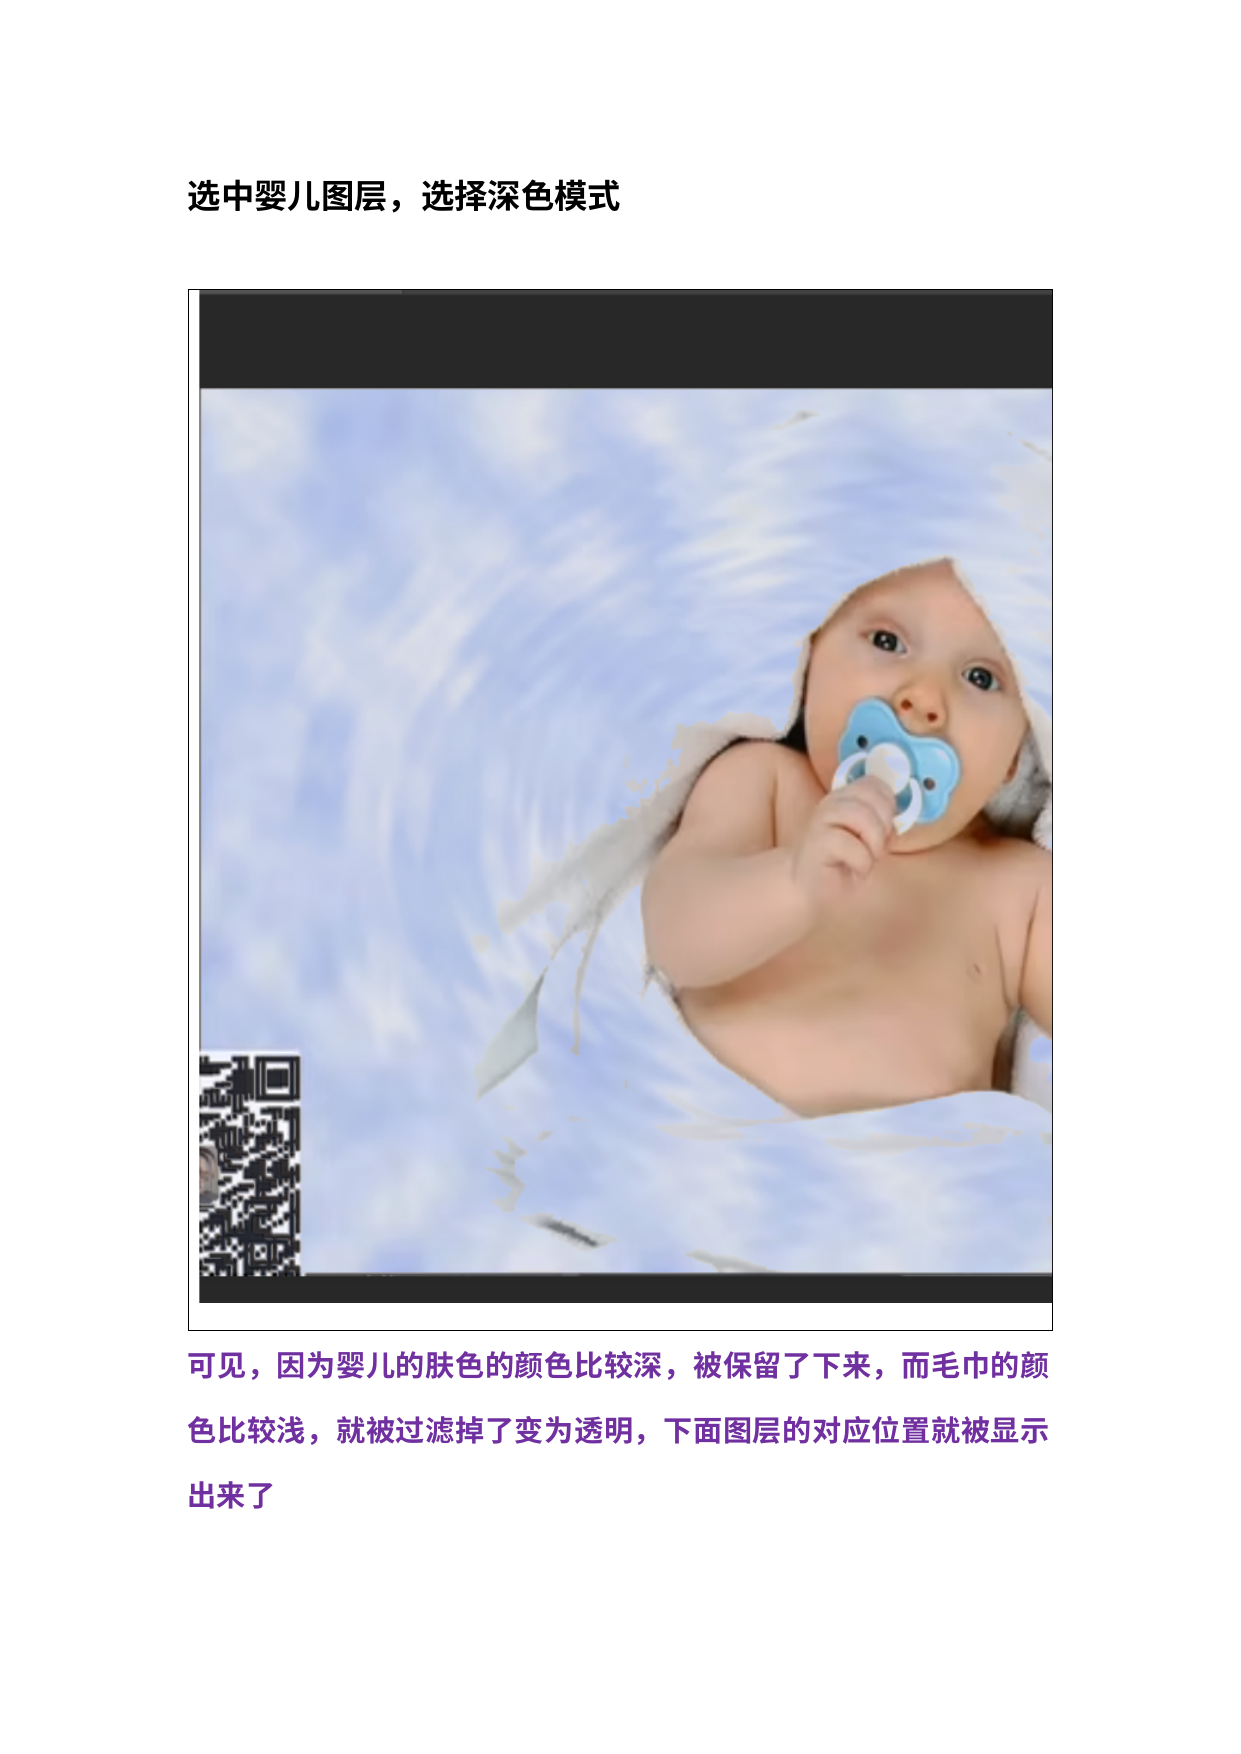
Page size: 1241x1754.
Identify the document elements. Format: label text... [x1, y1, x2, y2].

picture [199, 290, 1053, 1303]
text 可见，因为婴儿的肤色的颜色比较深，被保留了下来，而毛巾的颜色比较浅，就被过滤掉了变为透明，下面图层的对应位置就被显示出来了 [187, 1331, 1053, 1526]
table_header [189, 290, 1052, 1330]
subtitle 选中婴儿图层，选择深色模式 [187, 162, 1053, 227]
